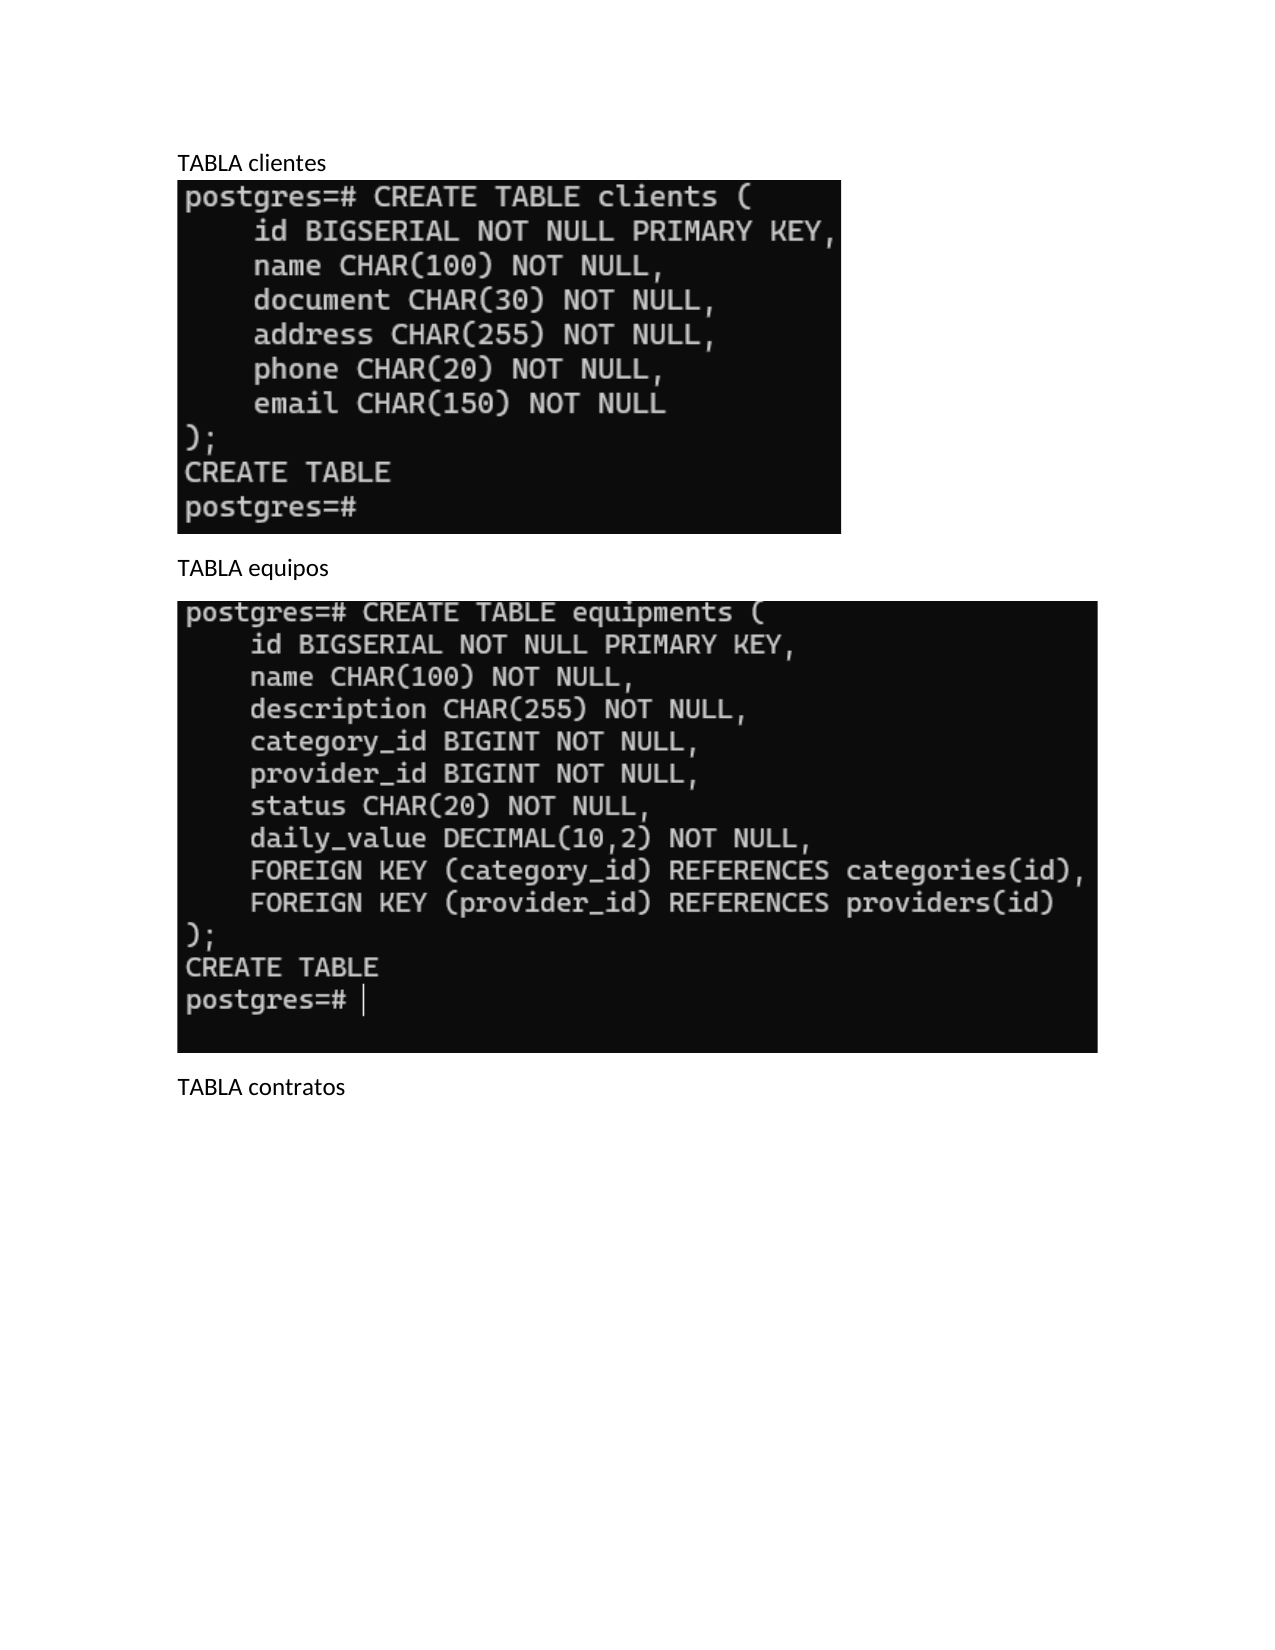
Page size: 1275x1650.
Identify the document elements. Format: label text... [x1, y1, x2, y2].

text TABLA equipos [177, 552, 1098, 583]
picture [177, 180, 842, 534]
text TABLA contratos [177, 1071, 1098, 1102]
picture [177, 601, 1098, 1053]
